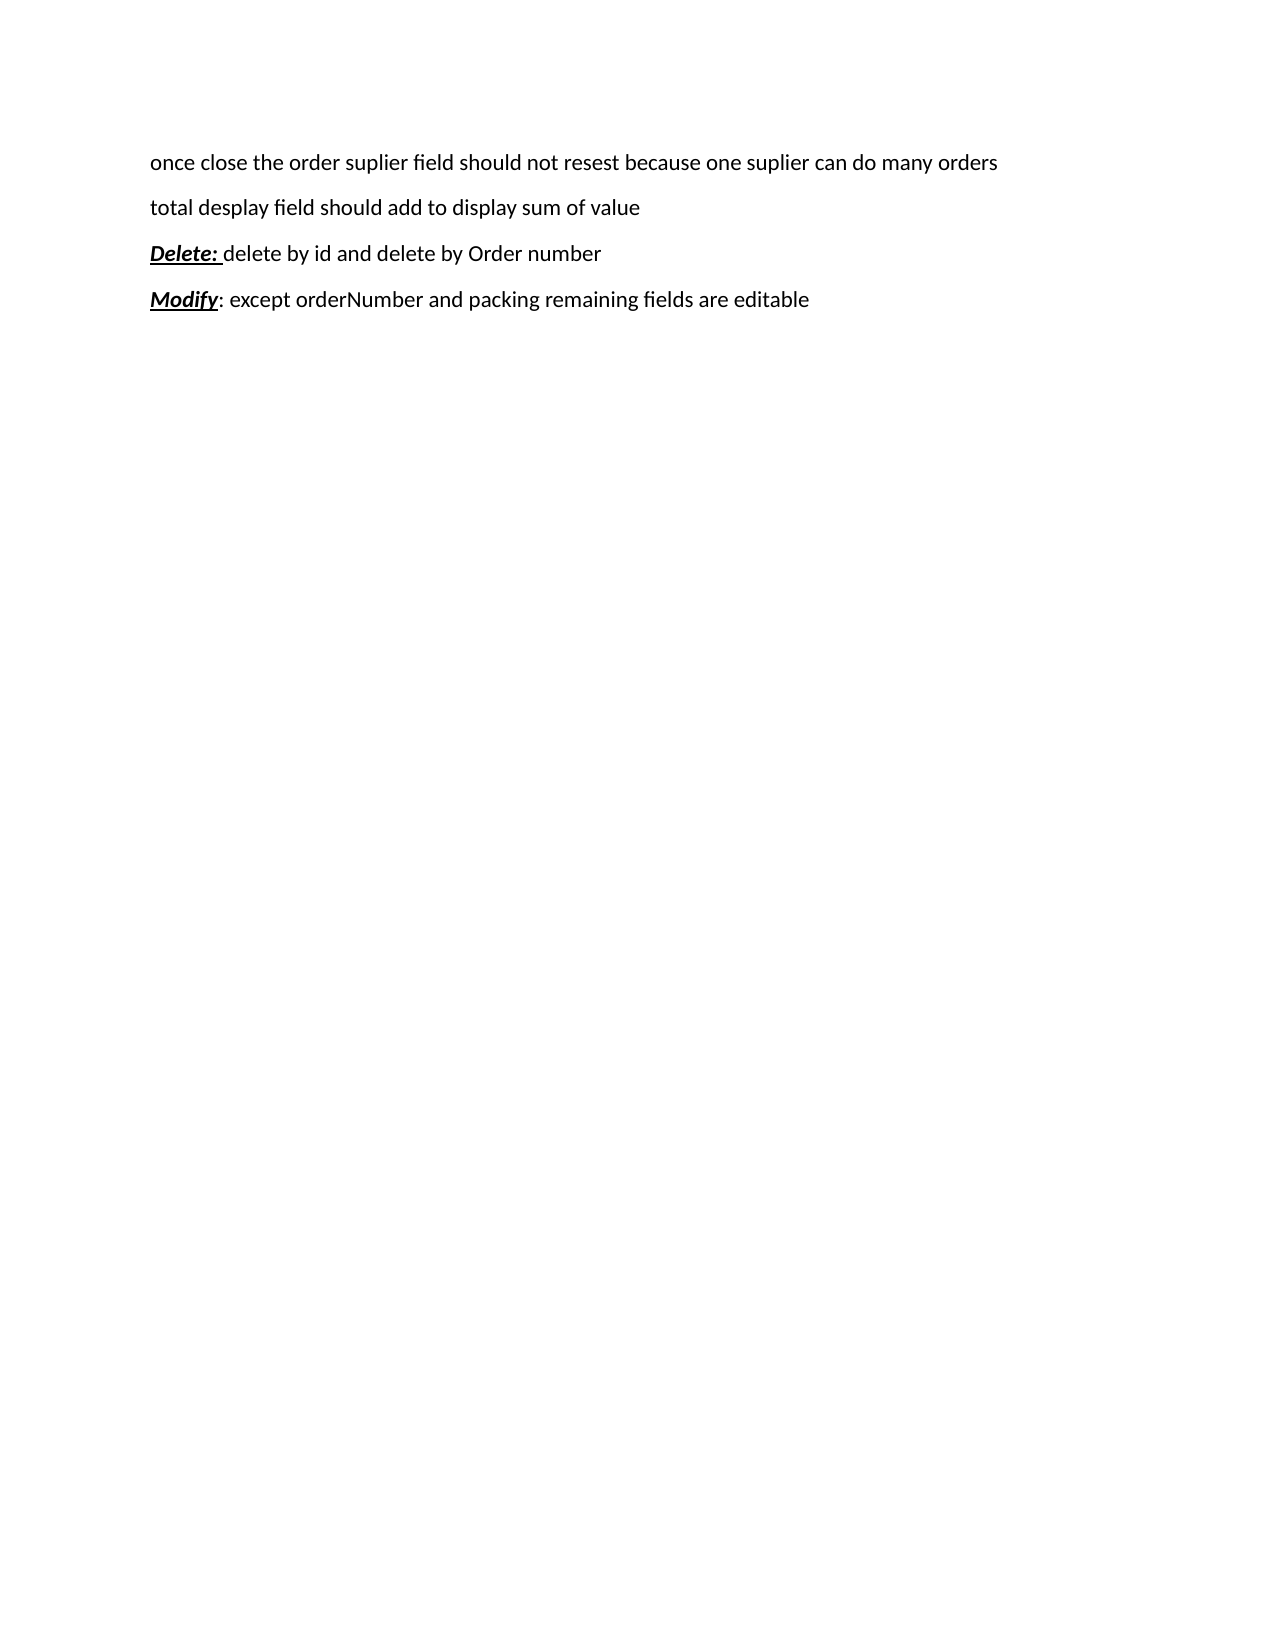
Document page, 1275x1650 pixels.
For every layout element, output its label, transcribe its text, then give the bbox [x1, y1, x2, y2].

text Delete: delete by id and delete by Order number [150, 242, 1125, 267]
text once close the order suplier field should not resest because one suplier can do many orders [150, 150, 1125, 175]
text Modify: except orderNumber and packing remaining fields are editable [150, 287, 1125, 312]
text total desplay field should add to display sum of value [150, 196, 1125, 221]
